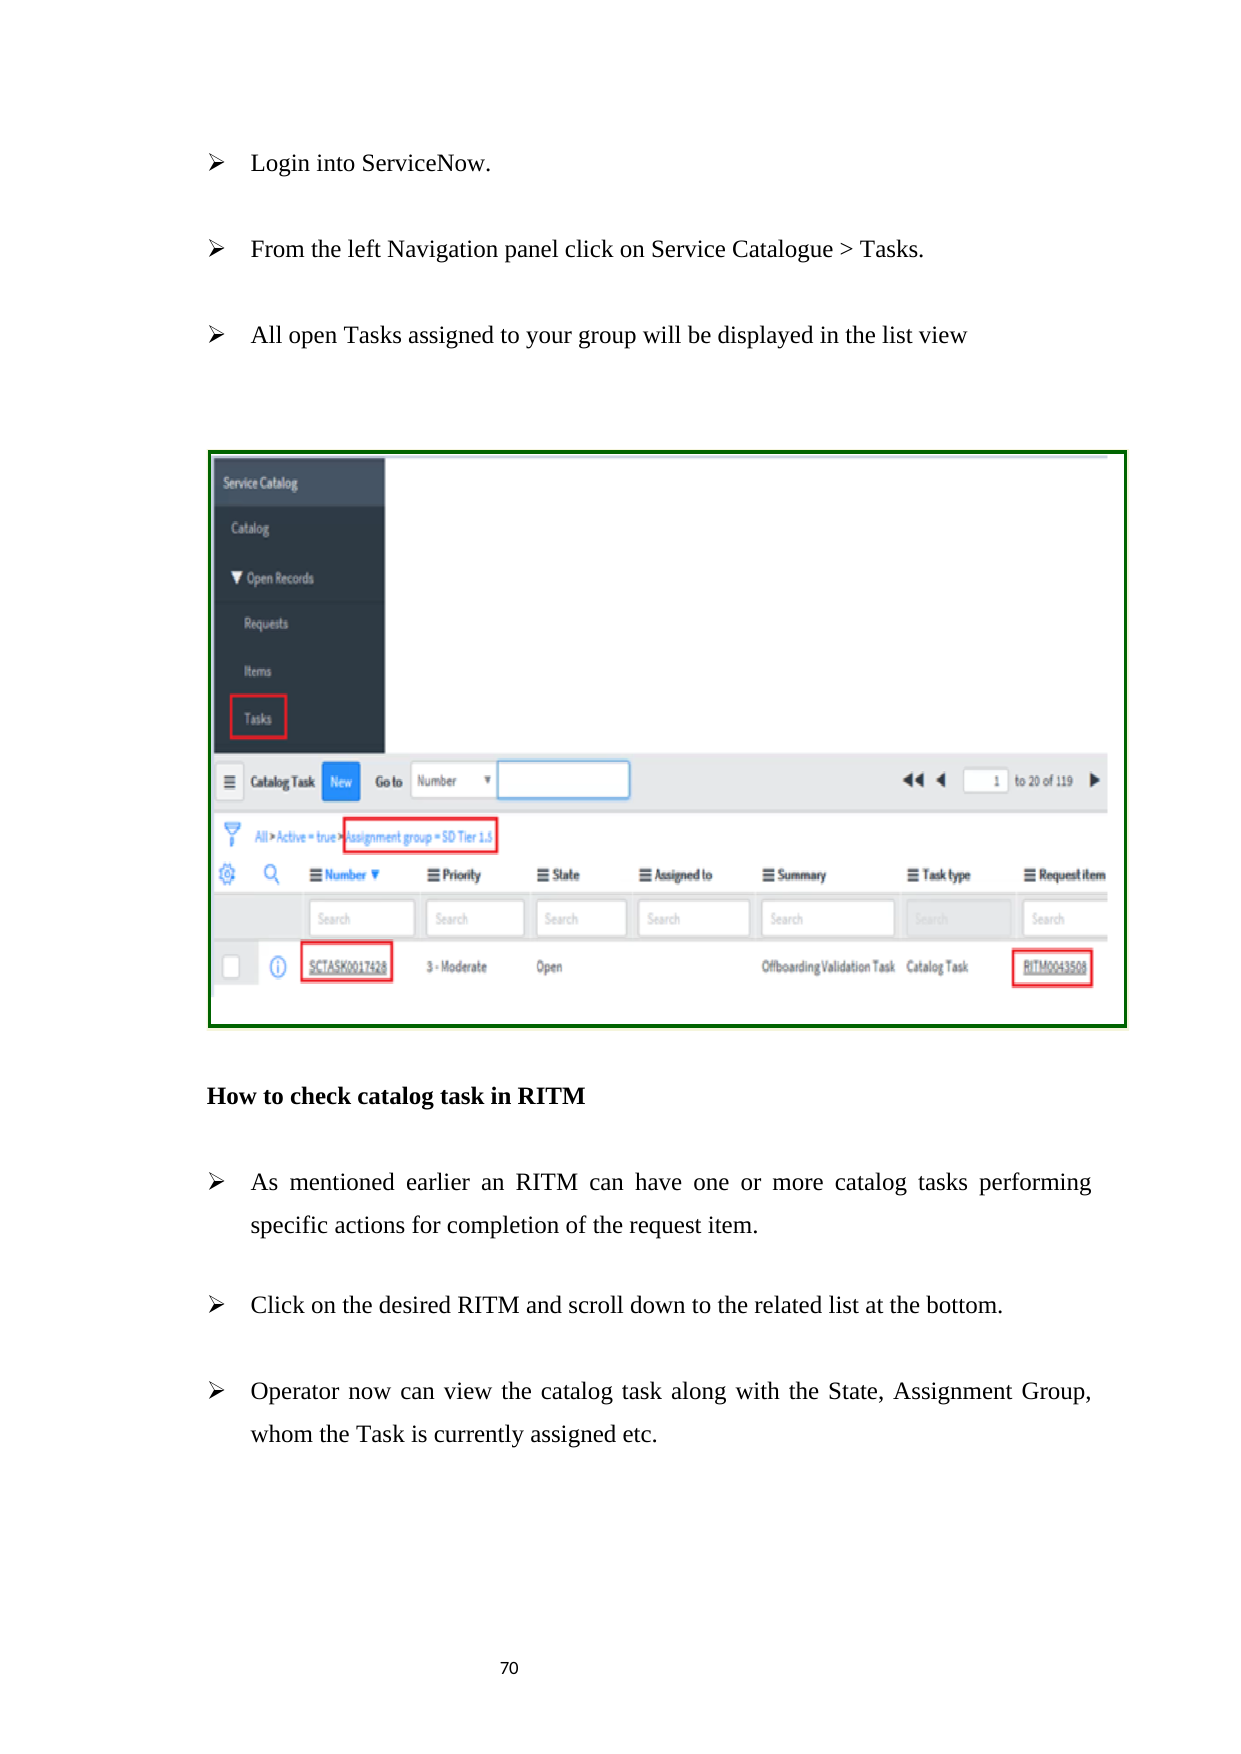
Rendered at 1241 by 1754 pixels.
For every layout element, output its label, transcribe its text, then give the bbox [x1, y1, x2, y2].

picture [206, 449, 1130, 1031]
list All open Tasks assigned to your group will be displayed in the list view [207, 320, 1093, 349]
list Operator now can view the catalog task along with the State, Assignment Group, whom the Task is currently assigned etc. [207, 1376, 1093, 1448]
text How to check catalog task in RITM [207, 1081, 1093, 1110]
list From the left Navigation panel click on Service Catalogue > Tasks. [207, 234, 1093, 263]
list Login into ServiceNow. [207, 148, 1093, 176]
list As mentioned earlier an RITM can have one or more catalog tasks performing specific actions for completion of the request item. [207, 1167, 1093, 1277]
list Click on the desired RITM and scroll down to the related list at the bottom. [207, 1290, 1093, 1319]
